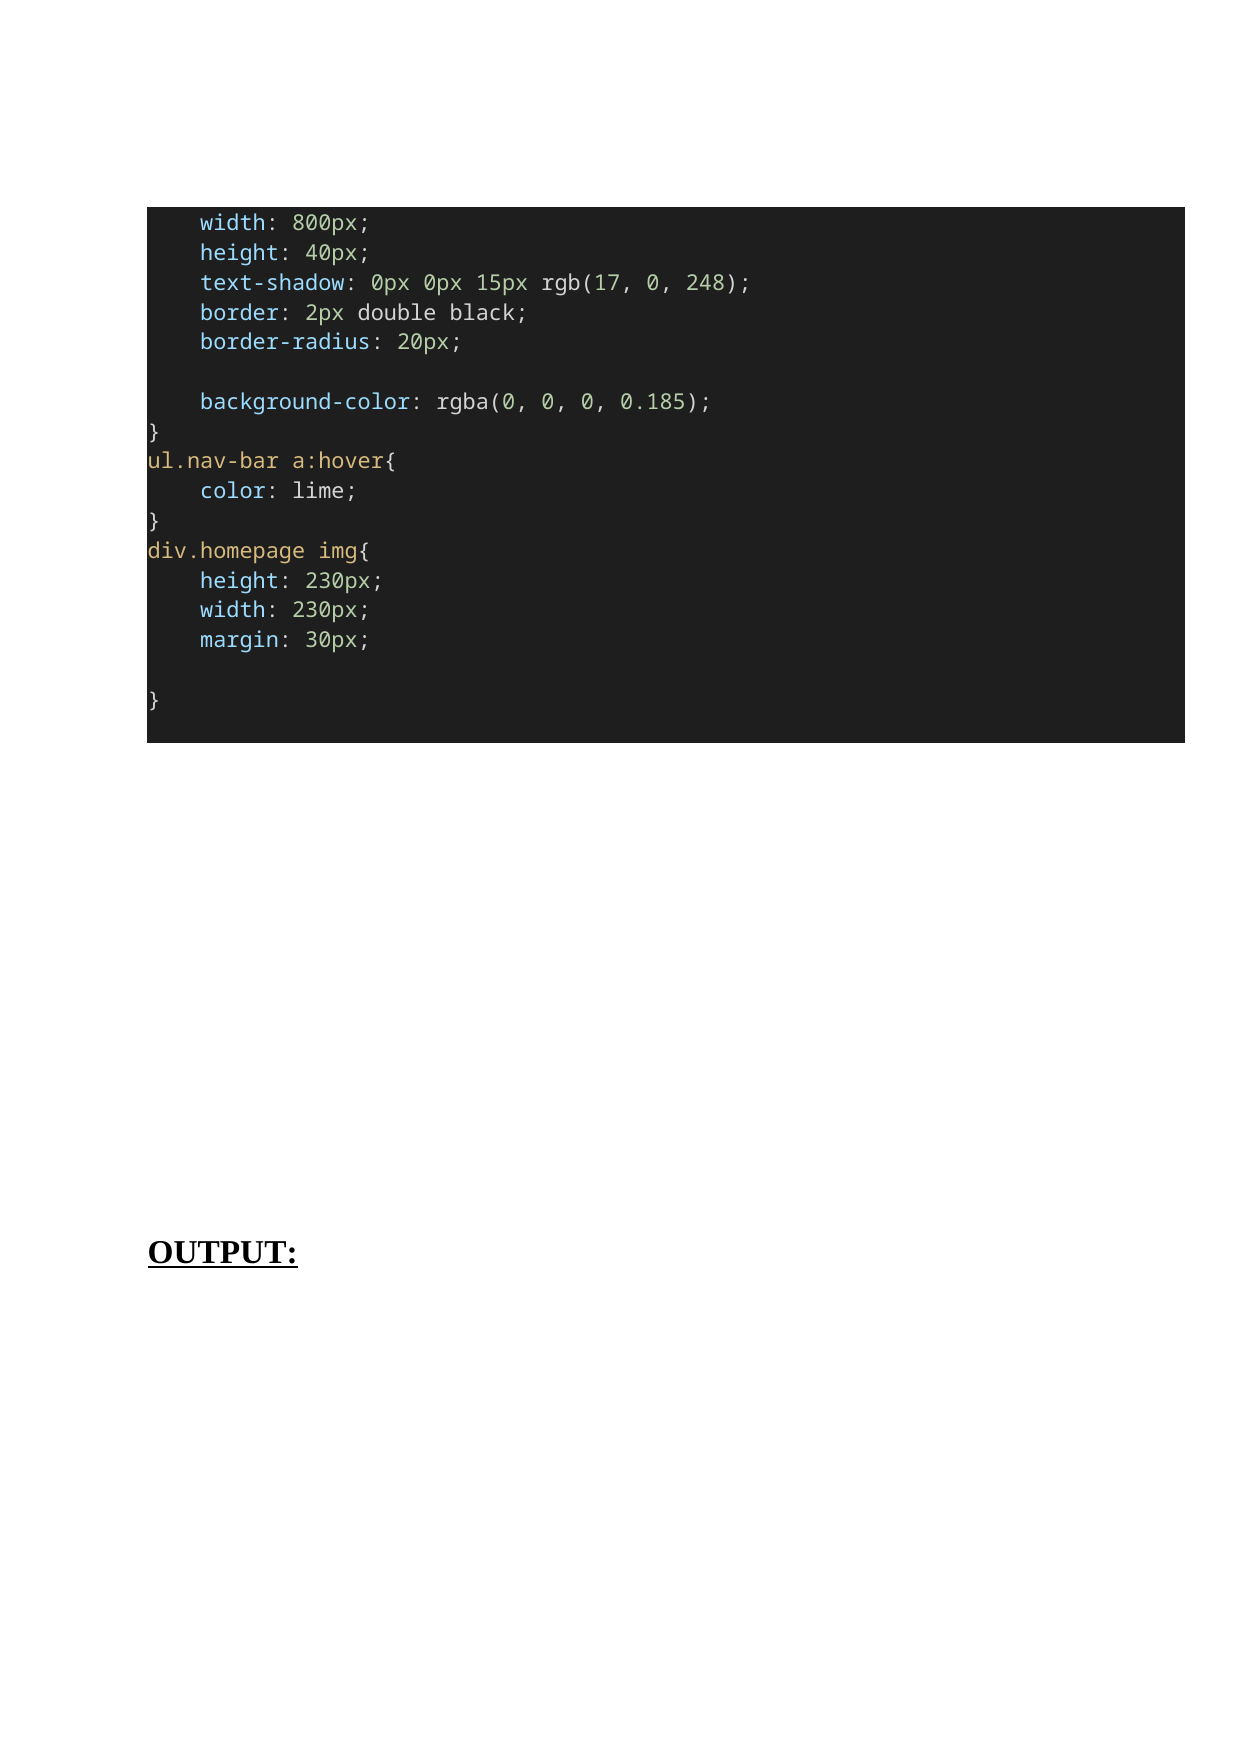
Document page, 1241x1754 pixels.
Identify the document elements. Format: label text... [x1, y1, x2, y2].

text height: 230px; [147, 564, 1185, 594]
text } [147, 416, 1185, 445]
text margin: 30px; [147, 624, 1185, 654]
text width: 800px; [147, 207, 1185, 237]
text border-radius: 20px; [147, 326, 1185, 356]
text OUTPUT: [147, 1232, 1185, 1271]
text } [147, 684, 1185, 713]
text ul.nav-bar a:hover{ [147, 445, 1185, 475]
text color: lime; [147, 475, 1185, 505]
text border: 2px double black; [147, 296, 1185, 326]
text } [147, 505, 1185, 535]
text background-color: rgba(0, 0, 0, 0.185); [147, 386, 1185, 416]
text width: 230px; [147, 594, 1185, 624]
text div.homepage img{ [147, 535, 1185, 564]
text text-shadow: 0px 0px 15px rgb(17, 0, 248); [147, 267, 1185, 296]
text height: 40px; [147, 237, 1185, 267]
